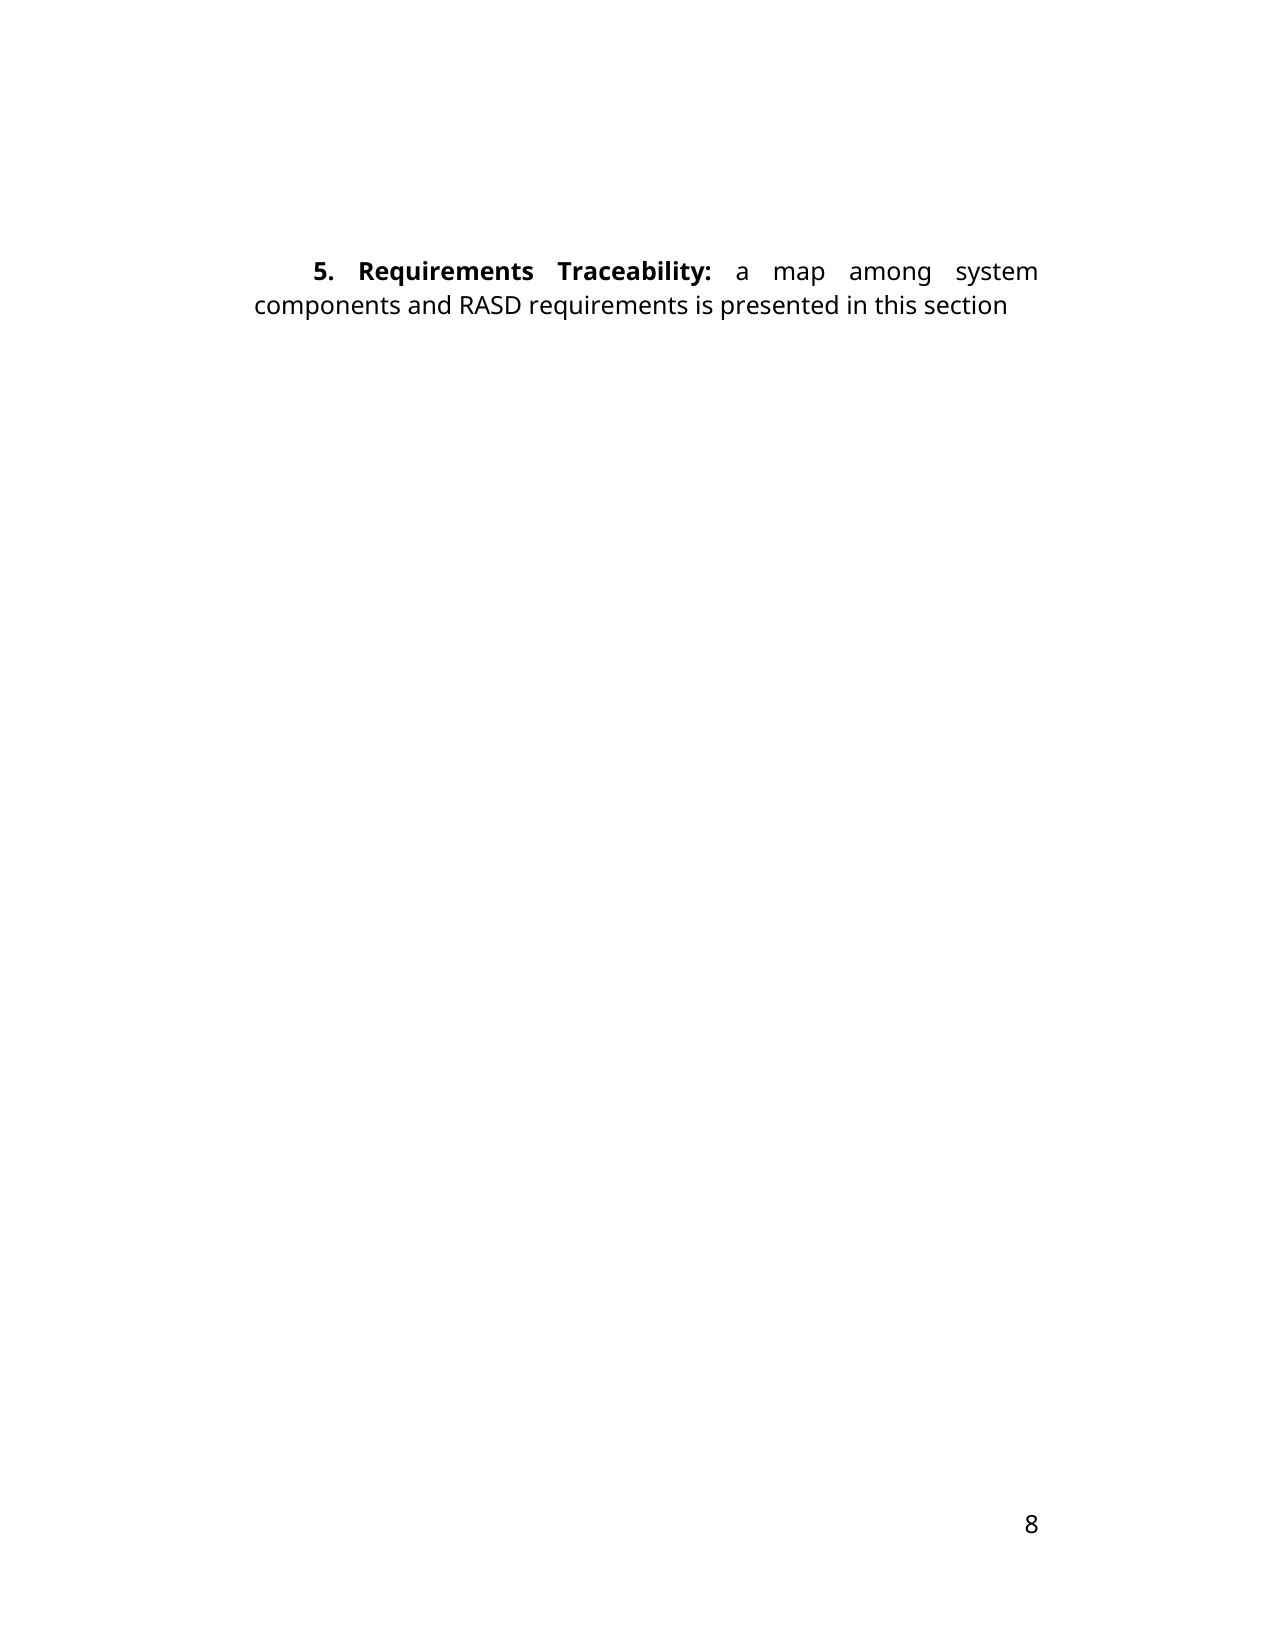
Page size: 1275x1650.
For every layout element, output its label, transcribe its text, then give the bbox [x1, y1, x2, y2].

text 5. Requirements Traceability: a map among system components and RASD requirements is presented in this section [254, 254, 1039, 322]
